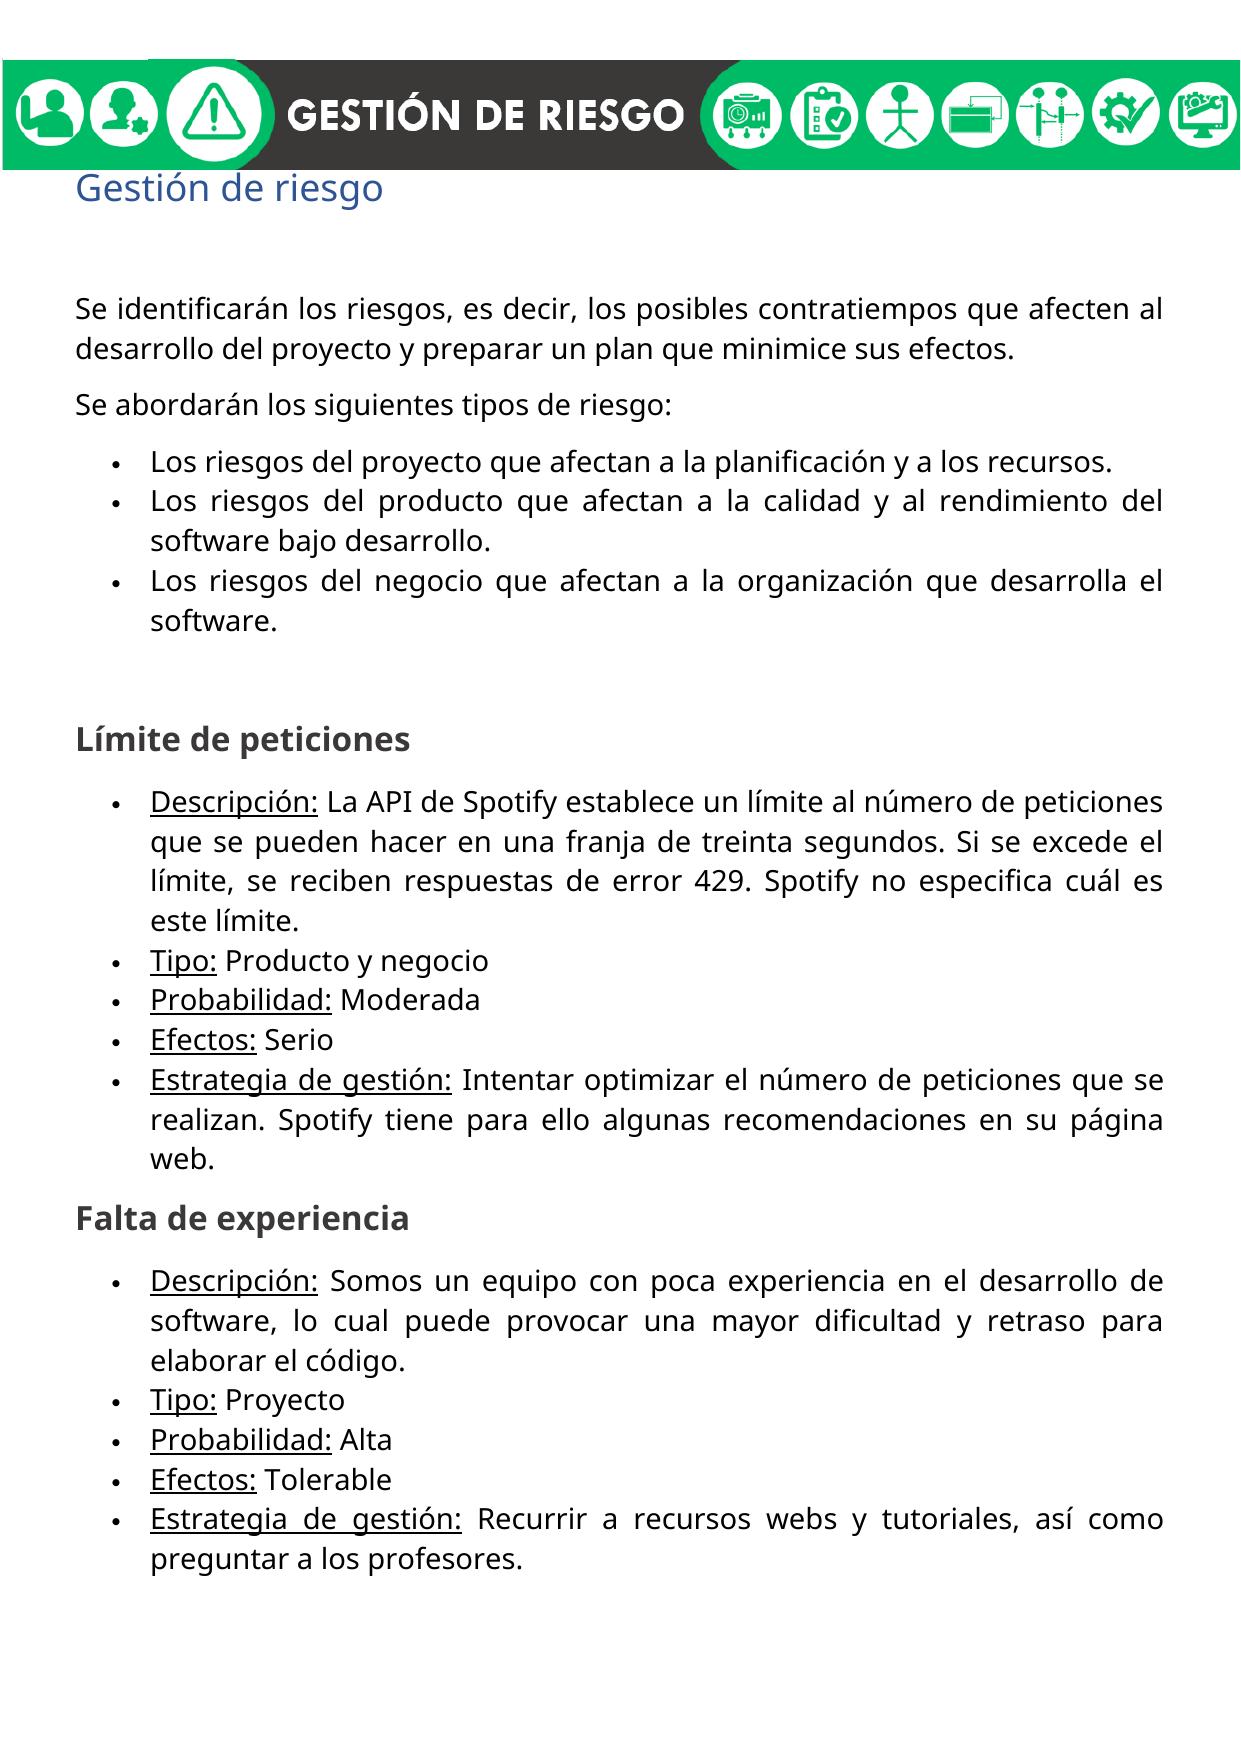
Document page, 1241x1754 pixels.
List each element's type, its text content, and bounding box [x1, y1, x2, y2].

list Estrategia de gestión: Recurrir a recursos webs y tutoriales, así como preguntar a los profesores. [112, 1498, 1165, 1578]
list Probabilidad: Alta [112, 1419, 1165, 1459]
list Descripción: Somos un equipo con poca experiencia en el desarrollo de software, lo cual puede provocar una mayor dificultad y retraso para elaborar el código. [112, 1260, 1165, 1379]
list Descripción: La API de Spotify establece un límite al número de peticiones que se pueden hacer en una franja de treinta segundos. Si se excede el límite, se reciben respuestas de error 429. Spotify no especifica cuál es este límite. [112, 781, 1165, 940]
list Efectos: Tolerable [112, 1459, 1165, 1498]
list Los riesgos del proyecto que afectan a la planificación y a los recursos. [112, 441, 1165, 481]
subtitle Falta de experiencia [75, 1195, 1165, 1240]
subtitle Límite de peticiones [75, 716, 1165, 761]
picture [2, 58, 1241, 170]
list Efectos: Serio [112, 1019, 1165, 1059]
subtitle Gestión de riesgo [75, 170, 1165, 213]
text Se identificarán los riesgos, es decir, los posibles contratiempos que afecten al desarrollo del proyecto y preparar un plan que minimice sus efectos. [75, 289, 1165, 368]
list Probabilidad: Moderada [112, 980, 1165, 1019]
list Estrategia de gestión: Intentar optimizar el número de peticiones que se realizan. Spotify tiene para ello algunas recomendaciones en su página web. [112, 1059, 1165, 1178]
list Los riesgos del negocio que afectan a la organización que desarrolla el software. [112, 560, 1165, 639]
list Tipo: Producto y negocio [112, 940, 1165, 980]
list Tipo: Proyecto [112, 1379, 1165, 1419]
text Se abordarán los siguientes tipos de riesgo: [75, 385, 1165, 424]
list Los riesgos del producto que afectan a la calidad y al rendimiento del software bajo desarrollo. [112, 481, 1165, 560]
